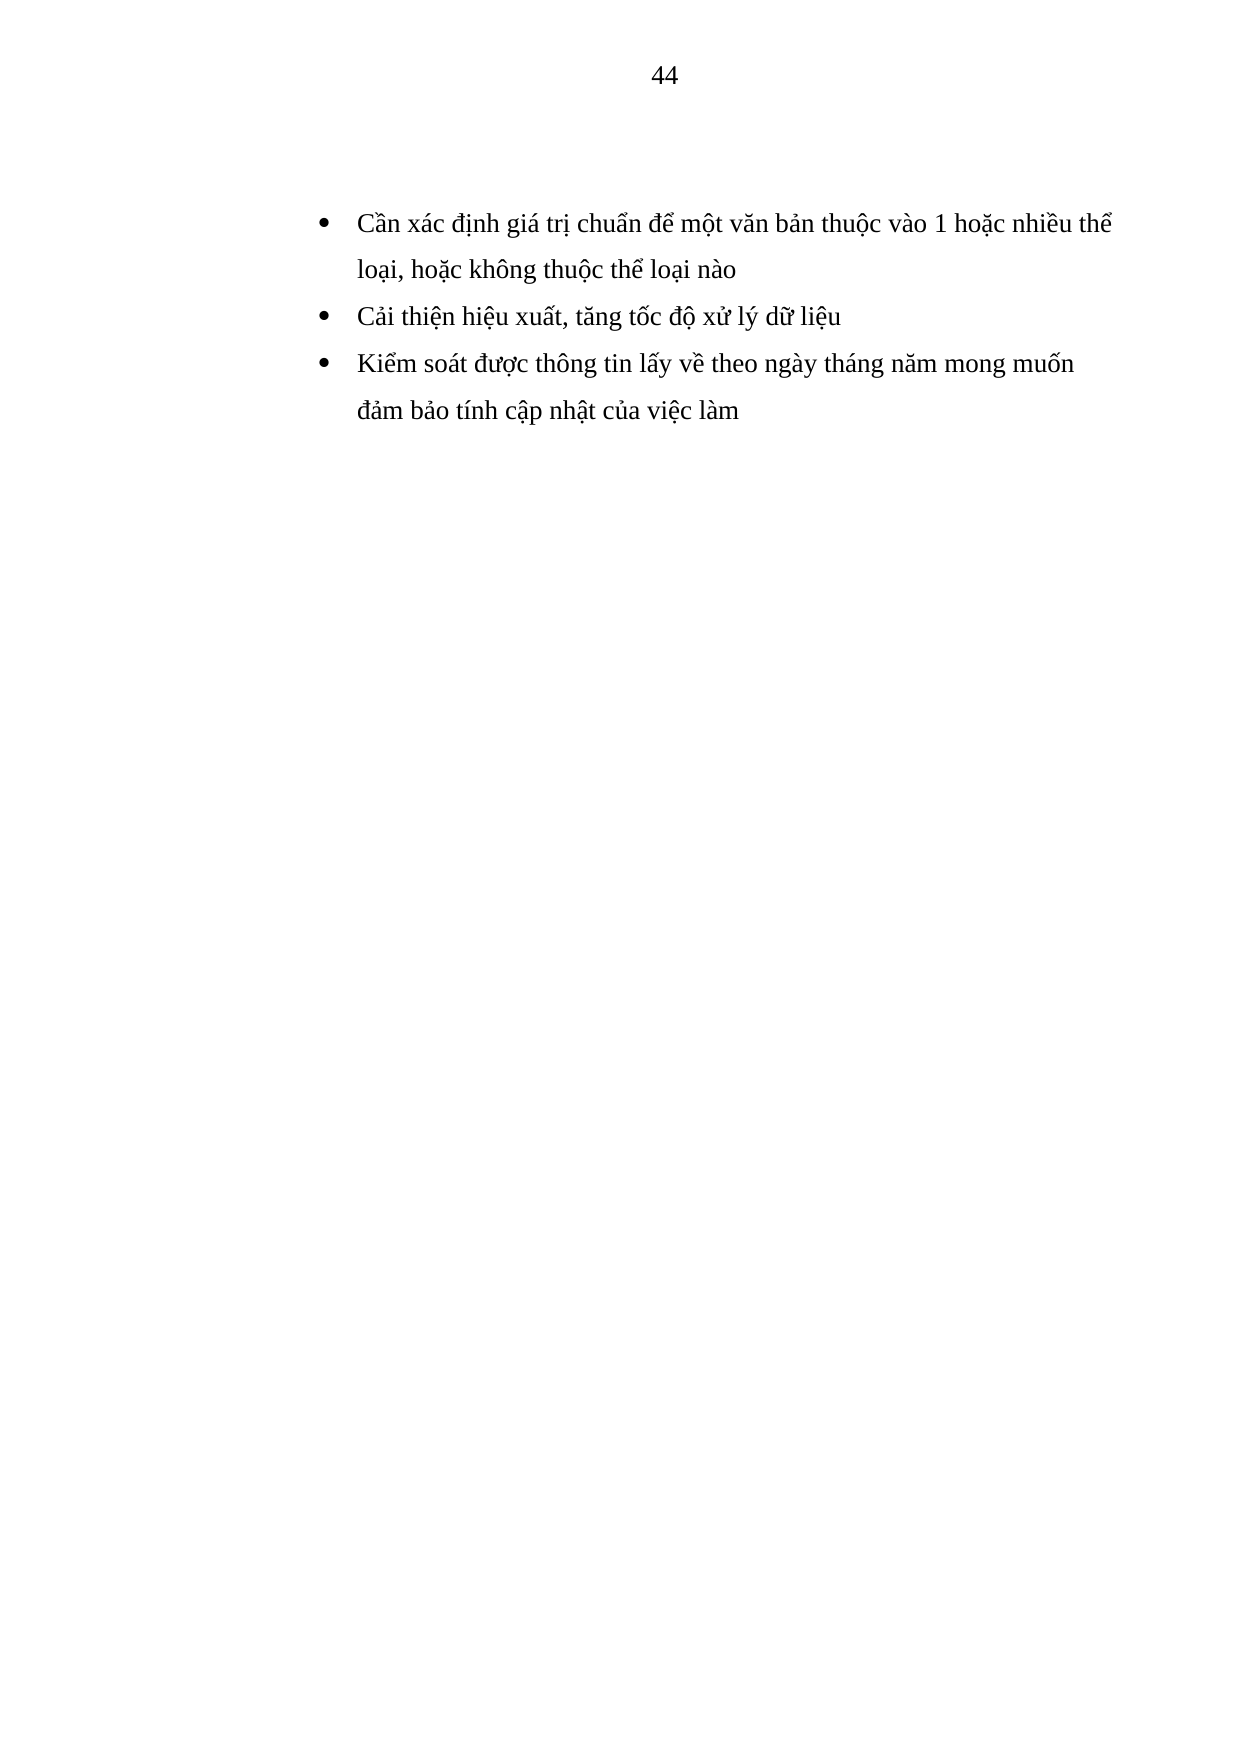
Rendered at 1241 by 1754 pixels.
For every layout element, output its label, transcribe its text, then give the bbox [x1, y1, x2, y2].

list Cải thiện hiệu xuất, tăng tốc độ xử lý dữ liệu [319, 300, 1122, 331]
list Kiểm soát được thông tin lấy về theo ngày tháng năm mong muốn đảm bảo tính cập nhật của việc làm [319, 347, 1122, 425]
list Cần xác định giá trị chuẩn để một văn bản thuộc vào 1 hoặc nhiều thể loại, hoặc không thuộc thể loại nào [319, 207, 1122, 285]
